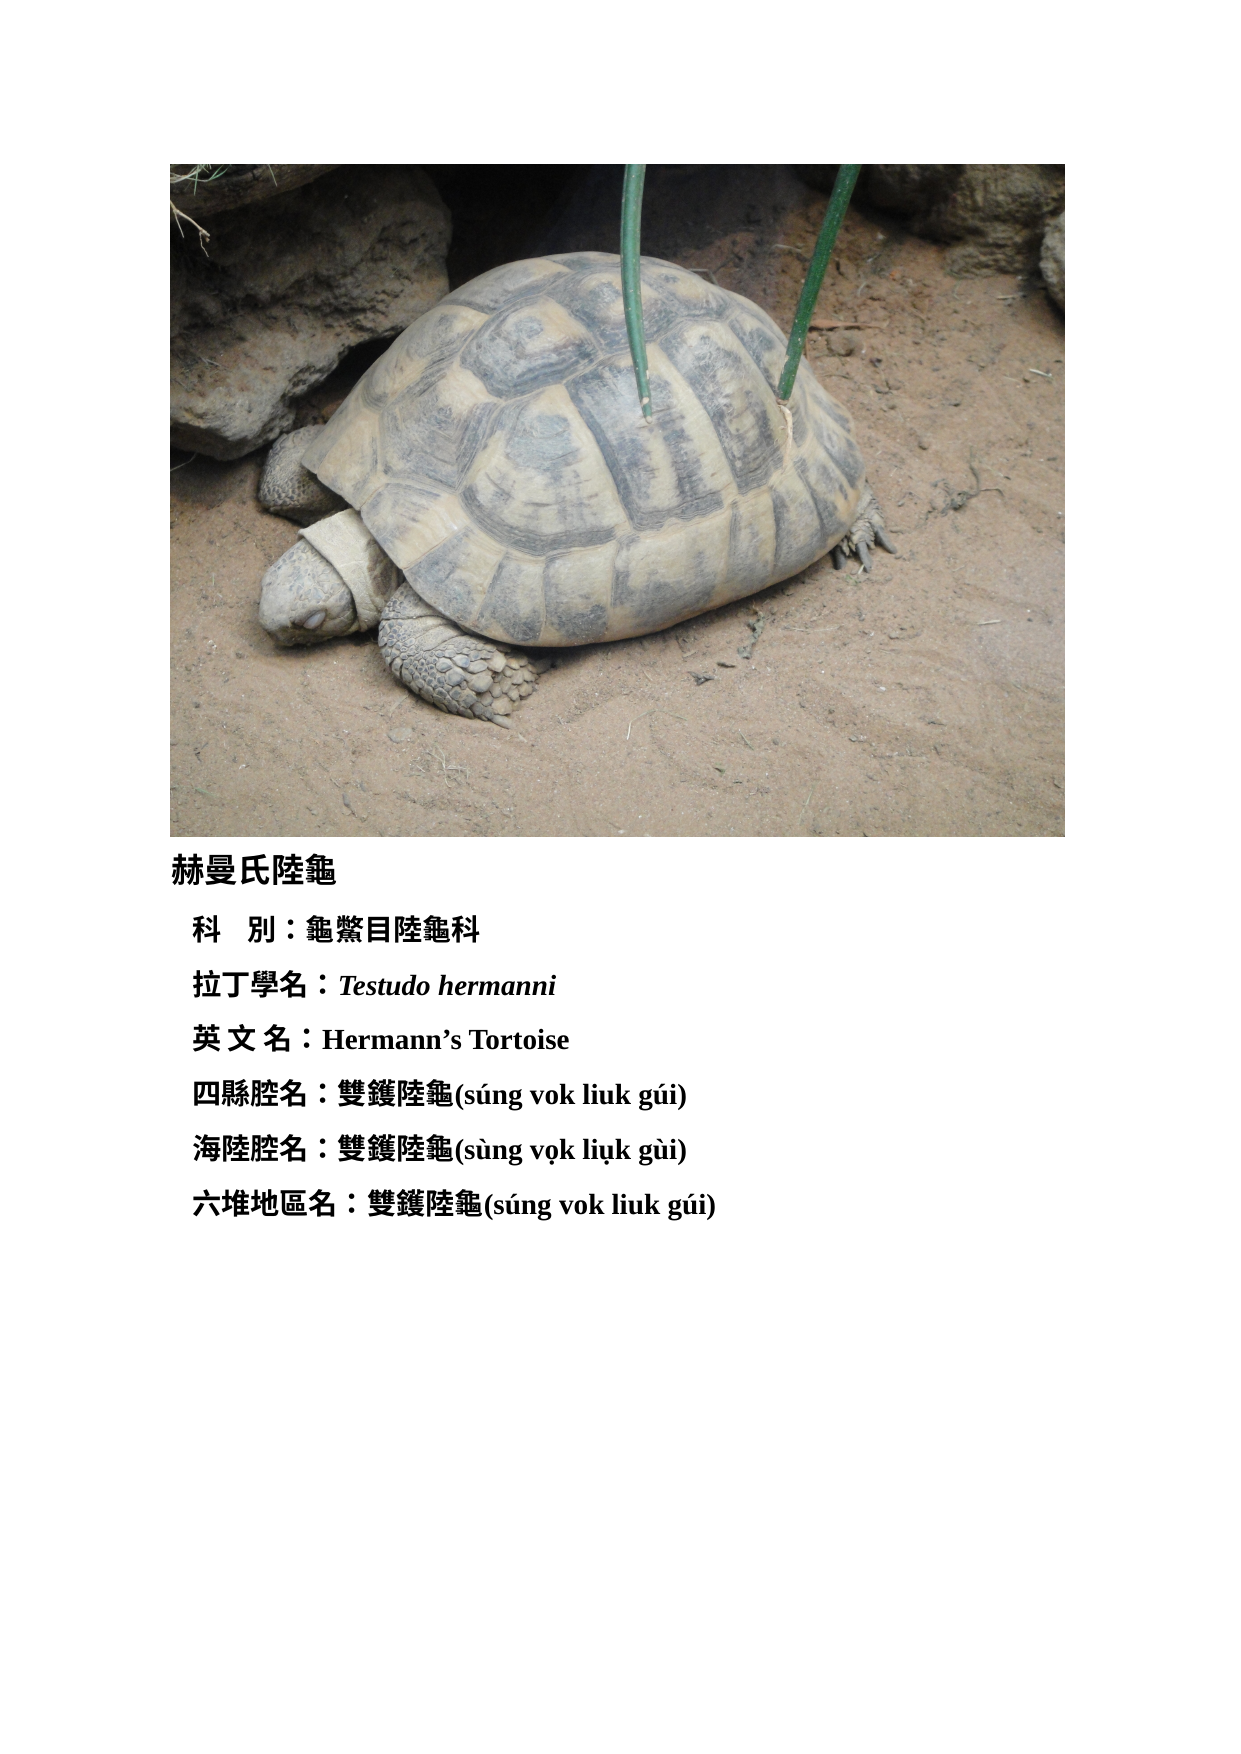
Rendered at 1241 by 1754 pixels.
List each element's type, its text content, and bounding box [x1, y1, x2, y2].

table_cell 赫曼氏陸龜 科 別：龜鱉目陸龜科 拉丁學名：Testudo hermanni 英 文 名：Hermann’s Tortoise 四縣腔名：雙鑊陸龜(súng vok liuk gúi) 海陸腔名：雙鑊陸龜(sùng vọk liụk gùi) 六堆地區名：雙鑊陸龜(súng vok liuk gúi) [160, 844, 1078, 1231]
picture [170, 164, 1065, 837]
table_header [160, 165, 1078, 843]
